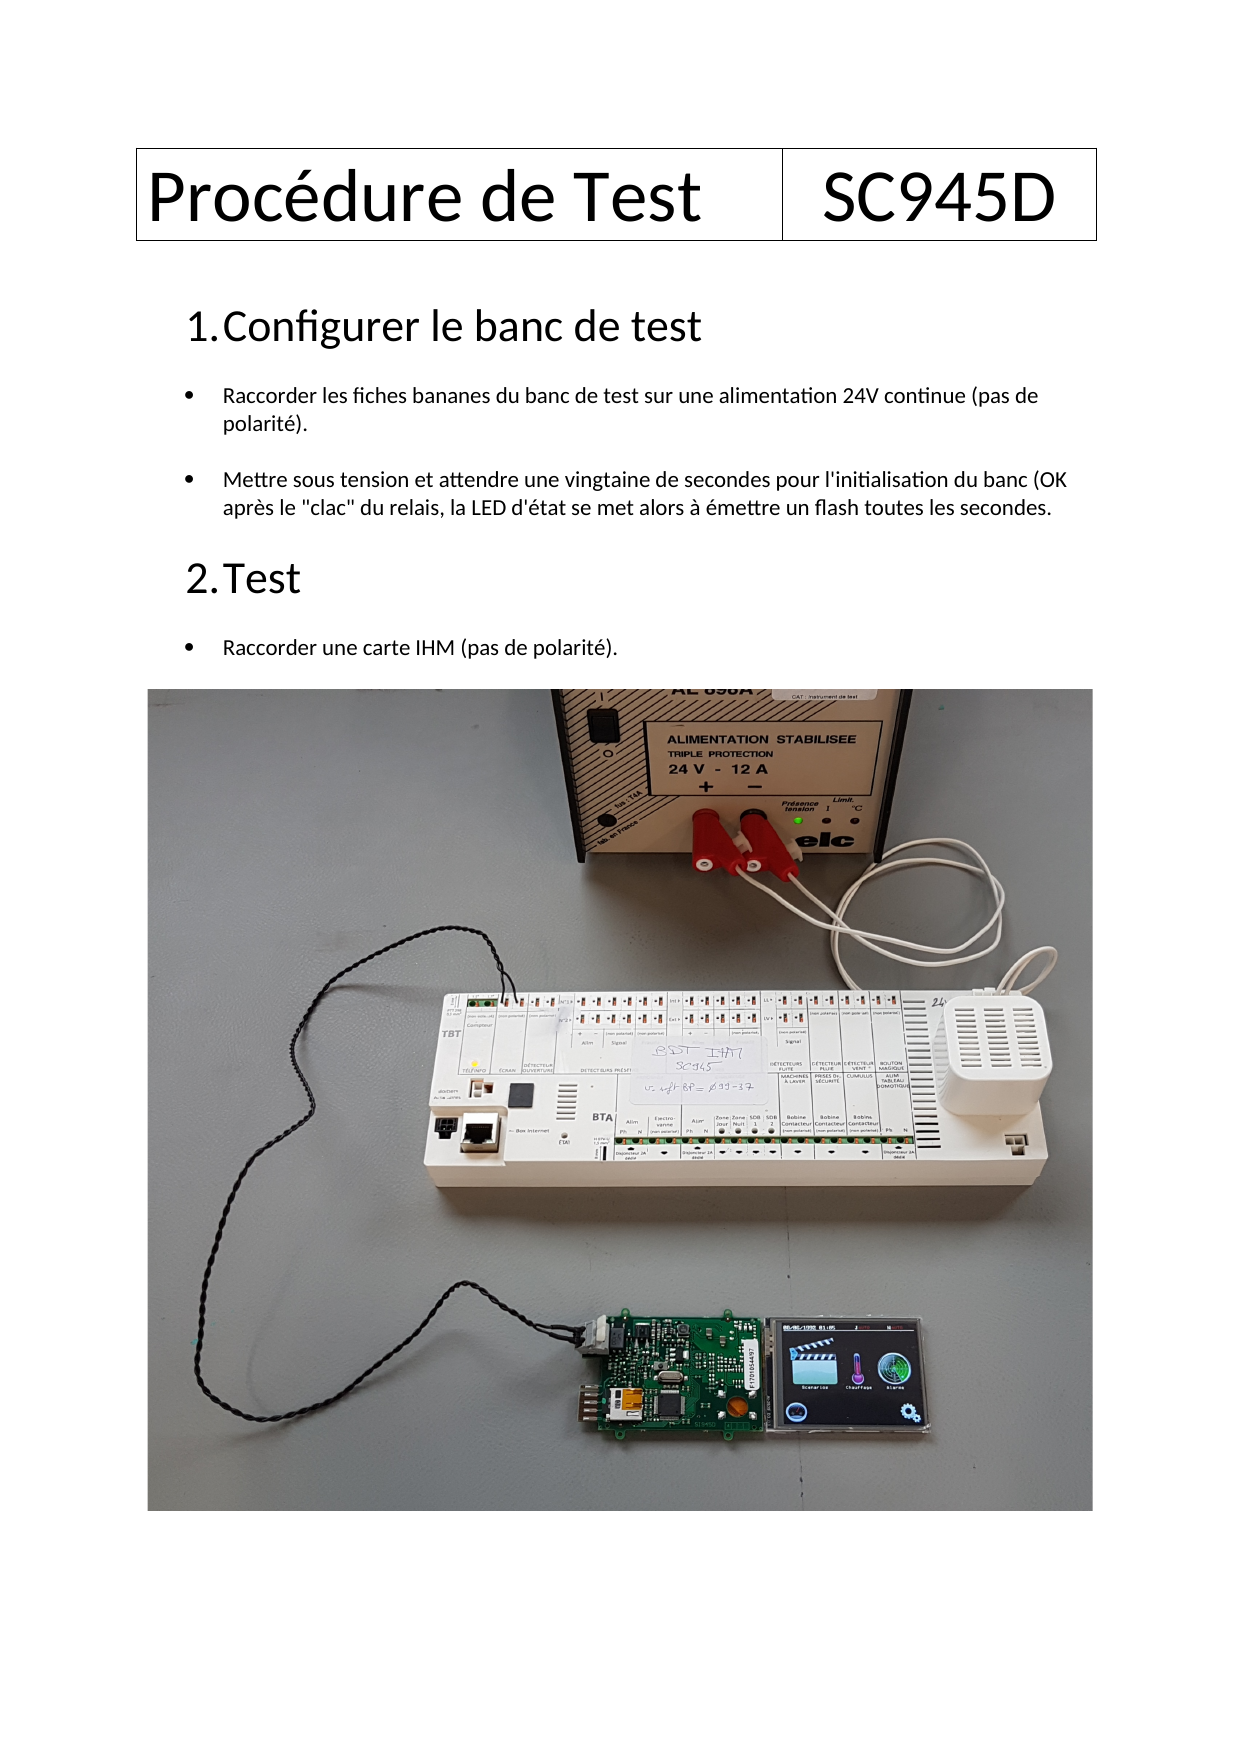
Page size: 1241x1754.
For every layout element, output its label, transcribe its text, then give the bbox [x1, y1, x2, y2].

list Test [185, 549, 1093, 605]
table_header SC945D [783, 149, 1096, 240]
list Configurer le banc de test [185, 297, 1093, 353]
picture [147, 689, 1093, 1511]
table_header Procédure de Test [137, 149, 782, 240]
list Mettre sous tension et attendre une vingtaine de secondes pour l'initialisation du banc (OK après le "clac" du relais, la LED d'état se met alors à émettre un flash toutes les secondes. [185, 465, 1093, 521]
list Raccorder une carte IHM (pas de polarité). [185, 633, 1093, 661]
list Raccorder les fiches bananes du banc de test sur une alimentation 24V continue (pas de polarité). [185, 381, 1093, 437]
